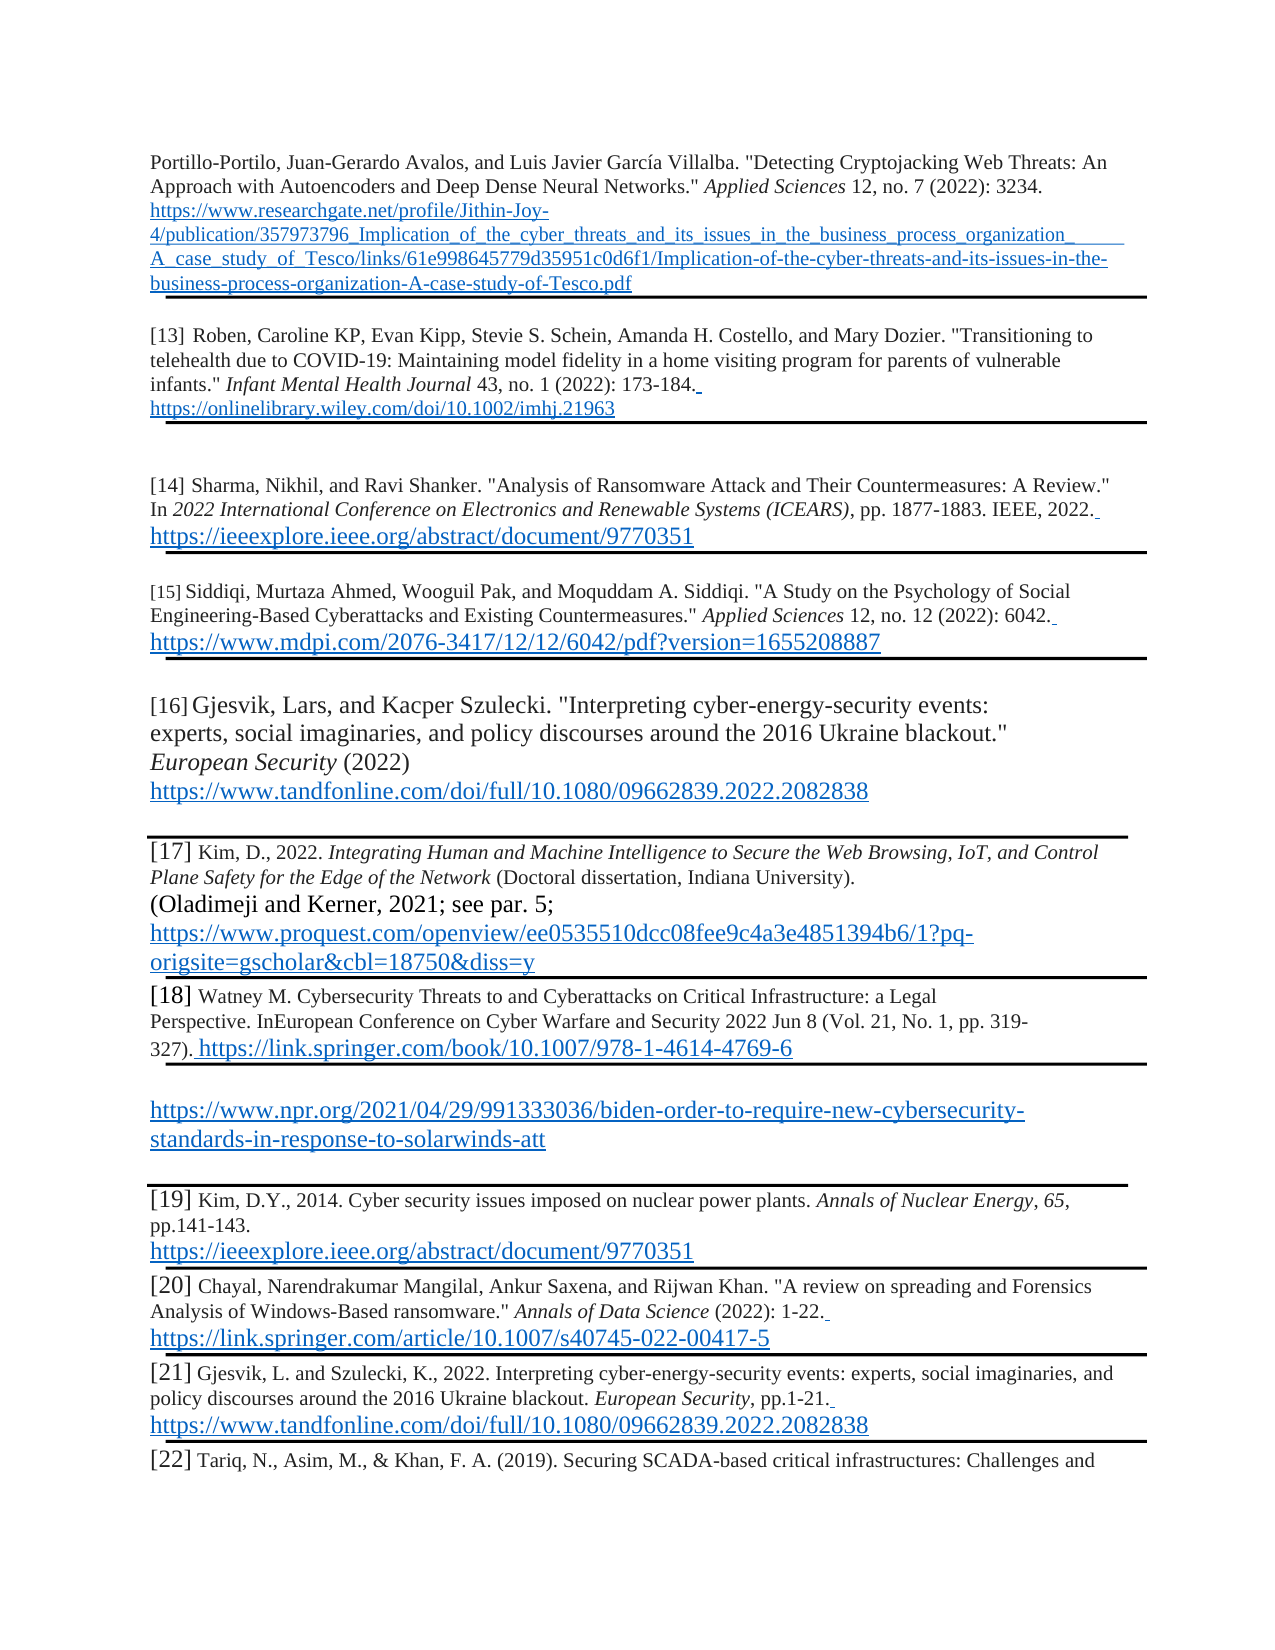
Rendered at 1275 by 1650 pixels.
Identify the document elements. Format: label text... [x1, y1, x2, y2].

list Chayal, Narendrakumar Mangilal, Ankur Saxena, and Rijwan Khan. "A review on spreading and Forensics Analysis of Windows-Based ransomware." Annals of Data Science (2022): 1-22. https://link.springer.com/article/10.1007/s40745-022-00417-5 [150, 1271, 1092, 1352]
list Siddiqi, Murtaza Ahmed, Wooguil Pak, and Moquddam A. Siddiqi. "A Study on the Psychology of Social Engineering-Based Cyberattacks and Existing Countermeasures." Applied Sciences 12, no. 12 (2022): 6042. https://www.mdpi.com/2076-3417/12/12/6042/pdf?version=1655208887 [150, 579, 1124, 656]
text https://www.tandfonline.com/doi/full/10.1080/09662839.2022.2082838 [150, 776, 1221, 805]
list Watney M. Cybersecurity Threats to and Cyberattacks on Critical Infrastructure: a Legal Perspective. InEuropean Conference on Cyber Warfare and Security 2022 Jun 8 (Vol. 21, No. 1, pp. 319-327). https://link.springer.com/book/10.1007/978-1-4614-4769-6 [150, 980, 1043, 1062]
list Gjesvik, Lars, and Kacper Szulecki. "Interpreting cyber-energy-security events: experts, social imaginaries, and policy discourses around the 2016 Ukraine blackout." European Security (2022) [150, 690, 1074, 776]
list Tariq, N., Asim, M., & Khan, F. A. (2019). Securing SCADA-based critical infrastructures: Challenges and [150, 1444, 1221, 1473]
text https://ieeexplore.ieee.org/abstract/document/9770351 [150, 1237, 1221, 1266]
list Roben, Caroline KP, Evan Kipp, Stevie S. Schein, Amanda H. Costello, and Mary Dozier. "Transitioning to telehealth due to COVID‐19: Maintaining model fidelity in a home visiting program for parents of vulnerable infants." Infant Mental Health Journal 43, no. 1 (2022): 173-184. https://onlinelibrary.wiley.com/doi/10.1002/imhj.21963 [150, 323, 1124, 420]
list Kim, D., 2022. Integrating Human and Machine Intelligence to Secure the Web Browsing, IoT, and Control Plane Safety for the Edge of the Network (Doctoral dissertation, Indiana University). [150, 832, 1099, 889]
list Sharma, Nikhil, and Ravi Shanker. "Analysis of Ransomware Attack and Their Countermeasures: A Review." In 2022 International Conference on Electronics and Renewable Systems (ICEARS), pp. 1877-1883. IEEE, 2022. https://ieeexplore.ieee.org/abstract/document/9770351 [150, 473, 1124, 550]
text (Oladimeji and Kerner, 2021; see par. 5; https://www.proquest.com/openview/ee0535510dcc08fee9c4a3e4851394b6/1?pq- origsite=gscholar&cbl=18750&diss=y [150, 944, 974, 975]
text Portillo-Portilo, Juan-Gerardo Avalos, and Luis Javier García Villalba. "Detecting Cryptojacking Web Threats: An Approach with Autoencoders and Deep Dense Neural Networks." Applied Sciences 12, no. 7 (2022): 3234. https://www.researchgate.net/profile/Jithin-Joy- 4/publication/357973796_Implication_of_the_cyber_threats_and_its_issues_in_the_business_process_organization_ A_case_study_of_Tesco/links/61e998645779d35951c0d6f1/Implication-of-the-cyber-threats-and-its-issues-in-the- business-process-organization-A-case-study-of-Tesco.pdf [150, 150, 1124, 294]
text (Oladimeji and Kerner, 2021; see par. 5; https://www.proquest.com/openview/ee0535510dcc08fee9c4a3e4851394b6/1?pq- origsite=gscholar&cbl=18750&diss=y [150, 889, 974, 943]
list Gjesvik, L. and Szulecki, K., 2022. Interpreting cyber-energy-security events: experts, social imaginaries, and policy discourses around the 2016 Ukraine blackout. European Security, pp.1-21. https://www.tandfonline.com/doi/full/10.1080/09662839.2022.2082838 [150, 1357, 1113, 1439]
text https://www.npr.org/2021/04/29/991333036/biden-order-to-require-new-cybersecurity- standards-in-response-to-solarwinds-att [150, 1095, 1025, 1120]
text https://www.npr.org/2021/04/29/991333036/biden-order-to-require-new-cybersecurity- standards-in-response-to-solarwinds-att [150, 1122, 1025, 1153]
list Kim, D.Y., 2014. Cyber security issues imposed on nuclear power plants. Annals of Nuclear Energy, 65, pp.141-143. [150, 1180, 1071, 1237]
